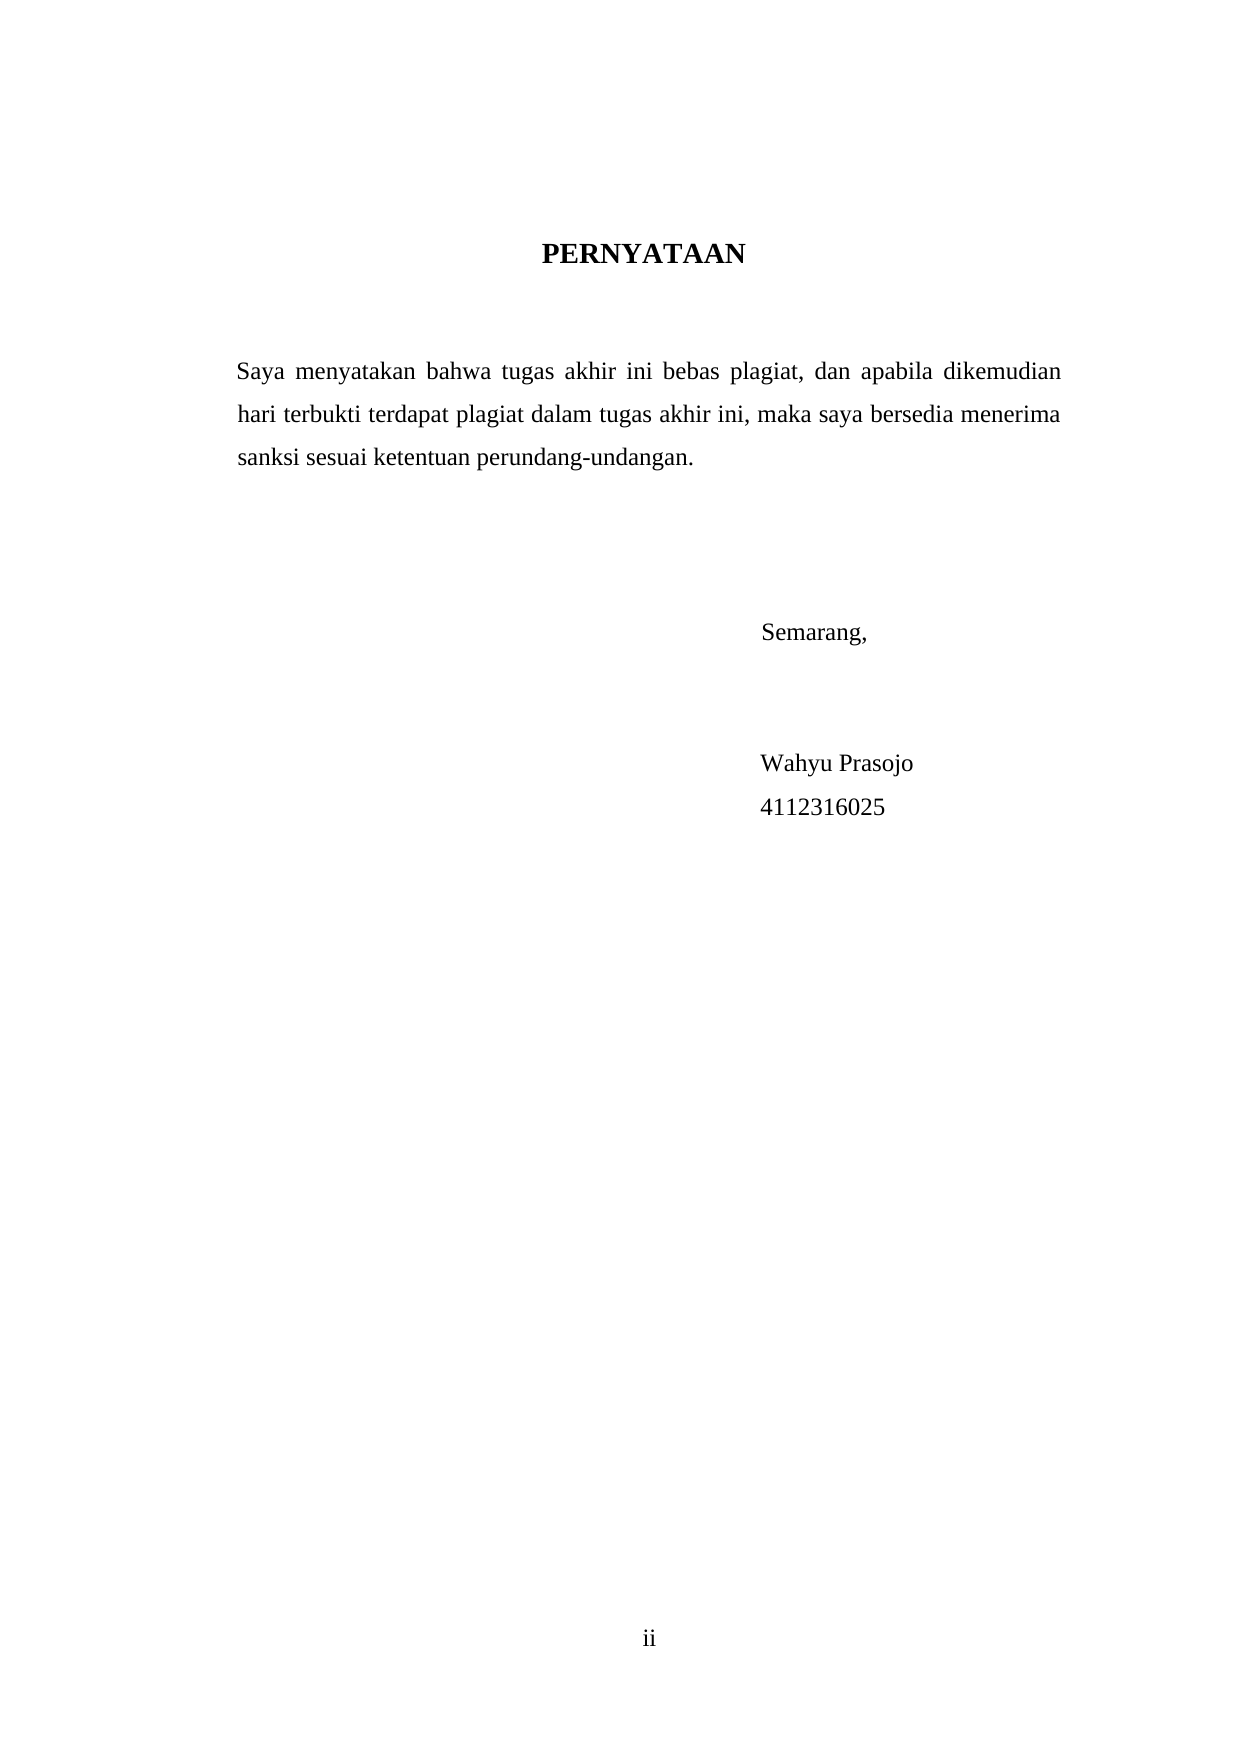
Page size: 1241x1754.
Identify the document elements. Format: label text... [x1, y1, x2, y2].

text Saya menyatakan bahwa tugas akhir ini bebas plagiat, dan apabila dikemudian hari terbukti terdapat plagiat dalam tugas akhir ini, maka saya bersedia menerima sanksi sesuai ketentuan perundang-undangan. [236, 356, 1062, 471]
subtitle PERNYATAAN [247, 236, 1040, 270]
text Wahyu Prasojo [760, 748, 1062, 777]
text Semarang, [686, 617, 1062, 646]
text 4112316025 [760, 792, 1062, 820]
